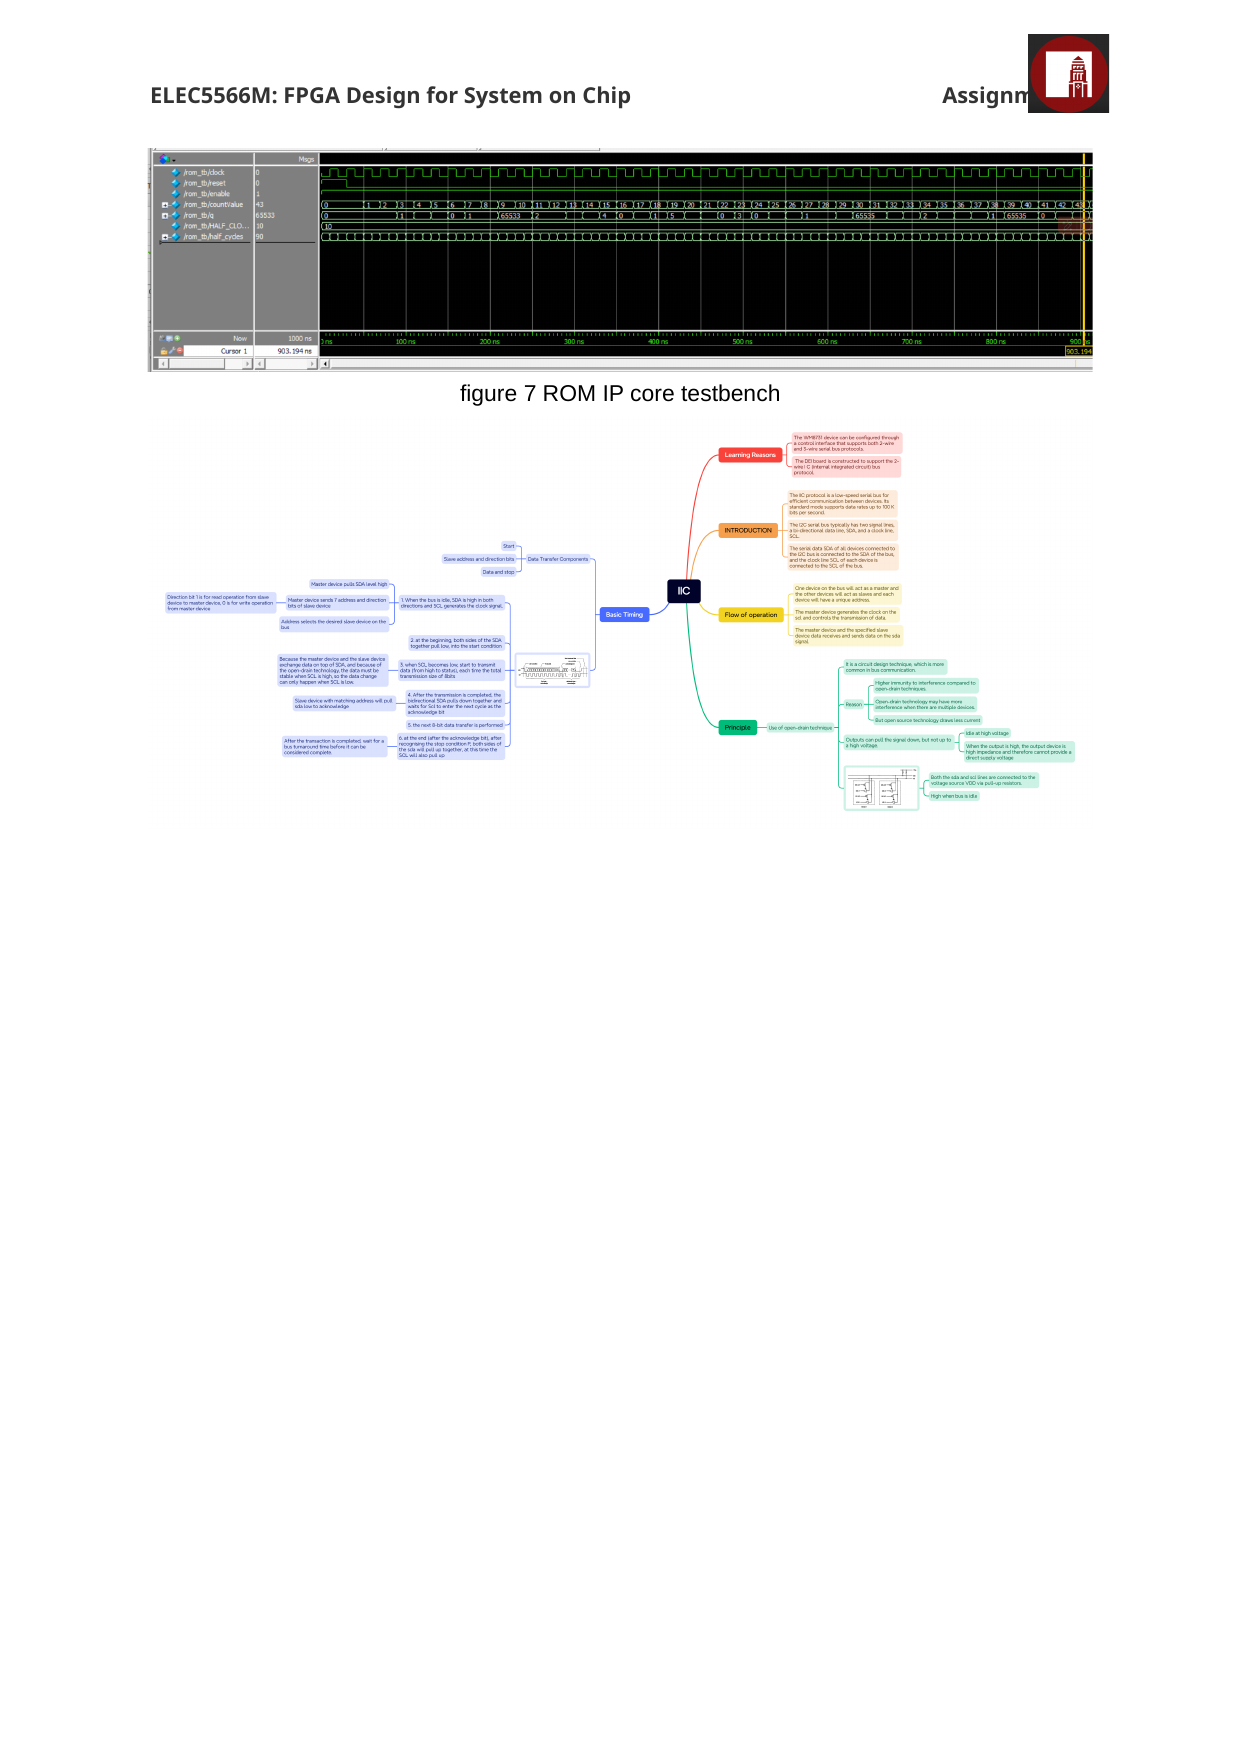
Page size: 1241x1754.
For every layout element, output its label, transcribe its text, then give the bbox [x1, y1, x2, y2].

picture [147, 415, 1093, 829]
picture [1027, 34, 1109, 113]
picture [147, 148, 1093, 372]
text figure 7 ROM IP core testbench [148, 380, 1093, 415]
